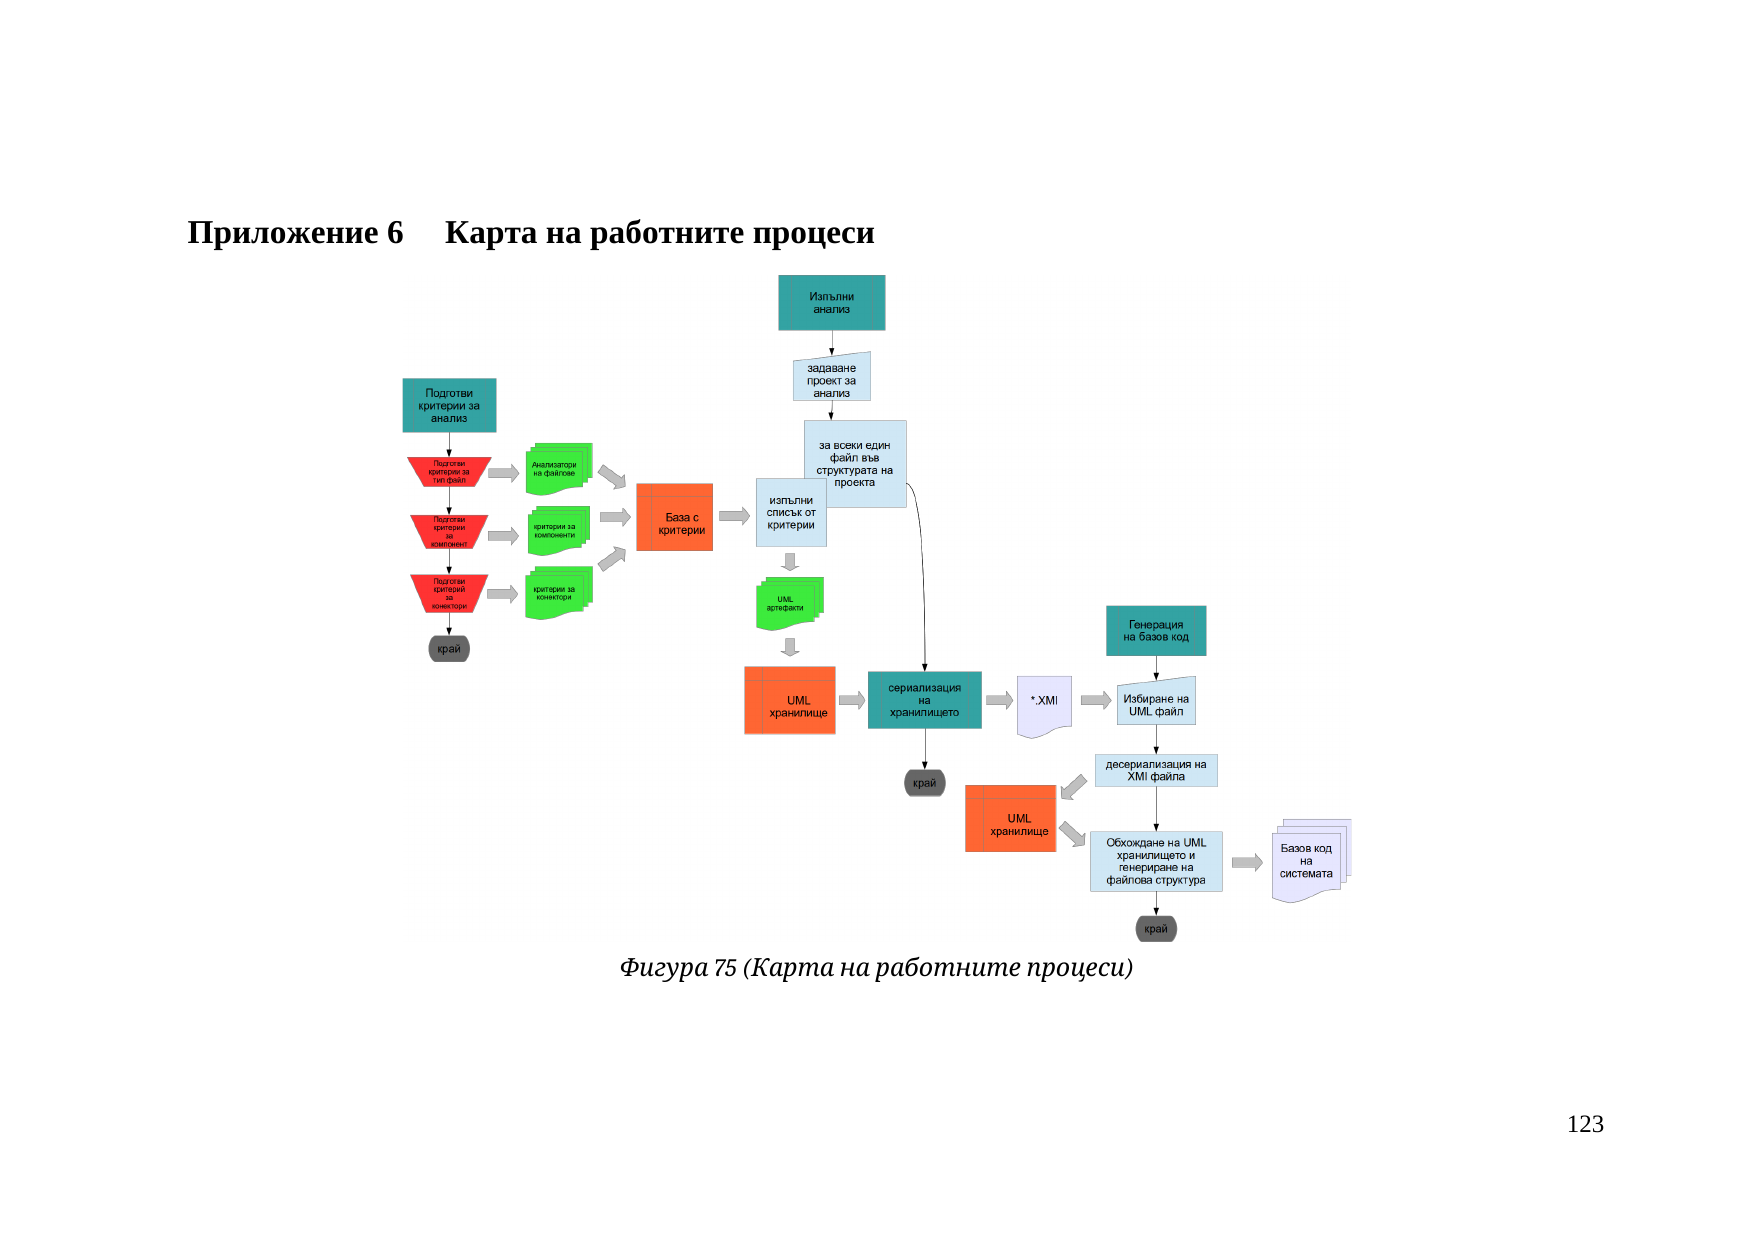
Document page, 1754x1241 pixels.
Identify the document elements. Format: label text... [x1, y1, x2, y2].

picture [402, 275, 1352, 942]
text Карта на работните процеси [187, 212, 1604, 251]
text Фигура 75 (Карта на работните процеси) [150, 954, 1604, 983]
